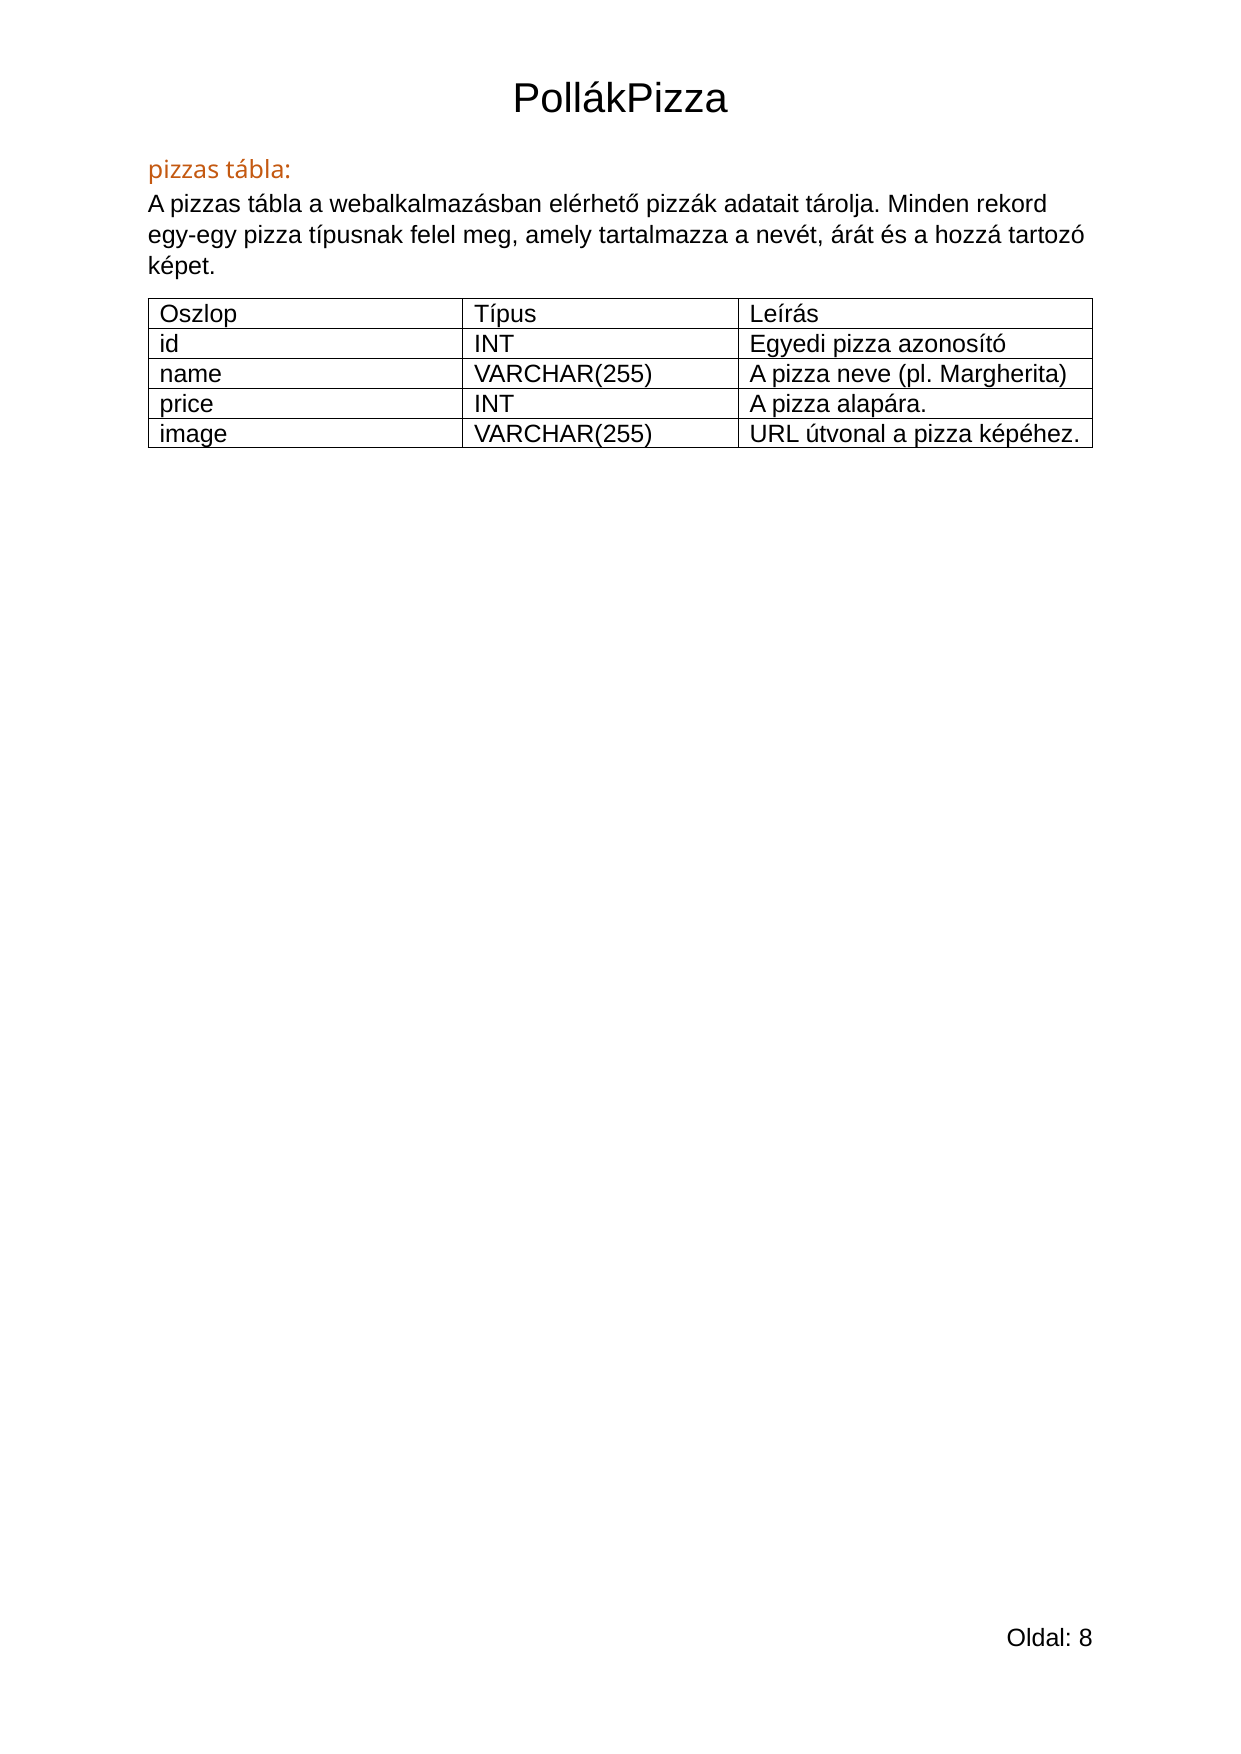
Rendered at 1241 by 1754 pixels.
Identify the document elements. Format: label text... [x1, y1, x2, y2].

table_cell INT [463, 329, 738, 358]
table_cell id [149, 329, 462, 358]
table_cell URL útvonal a pizza képéhez. [739, 419, 1092, 447]
table_cell image [149, 419, 462, 447]
text A pizzas tábla a webalkalmazásban elérhető pizzák adatait tárolja. Minden rekord egy-egy pizza típusnak felel meg, amely tartalmazza a nevét, árát és a hozzá tartozó képet. [148, 188, 1093, 279]
subtitle pizzas tábla: [148, 152, 1093, 186]
table_cell VARCHAR(255) [463, 419, 738, 447]
table_cell A pizza alapára. [739, 389, 1092, 417]
table_header Típus [463, 299, 738, 328]
table_cell A pizza neve (pl. Margherita) [739, 359, 1092, 388]
table_cell VARCHAR(255) [463, 359, 738, 388]
table_cell price [149, 389, 462, 417]
table_cell name [149, 359, 462, 388]
table_header Leírás [739, 299, 1092, 328]
table_cell Egyedi pizza azonosító [739, 329, 1092, 358]
table_cell INT [463, 389, 738, 417]
table_header Oszlop [149, 299, 462, 328]
